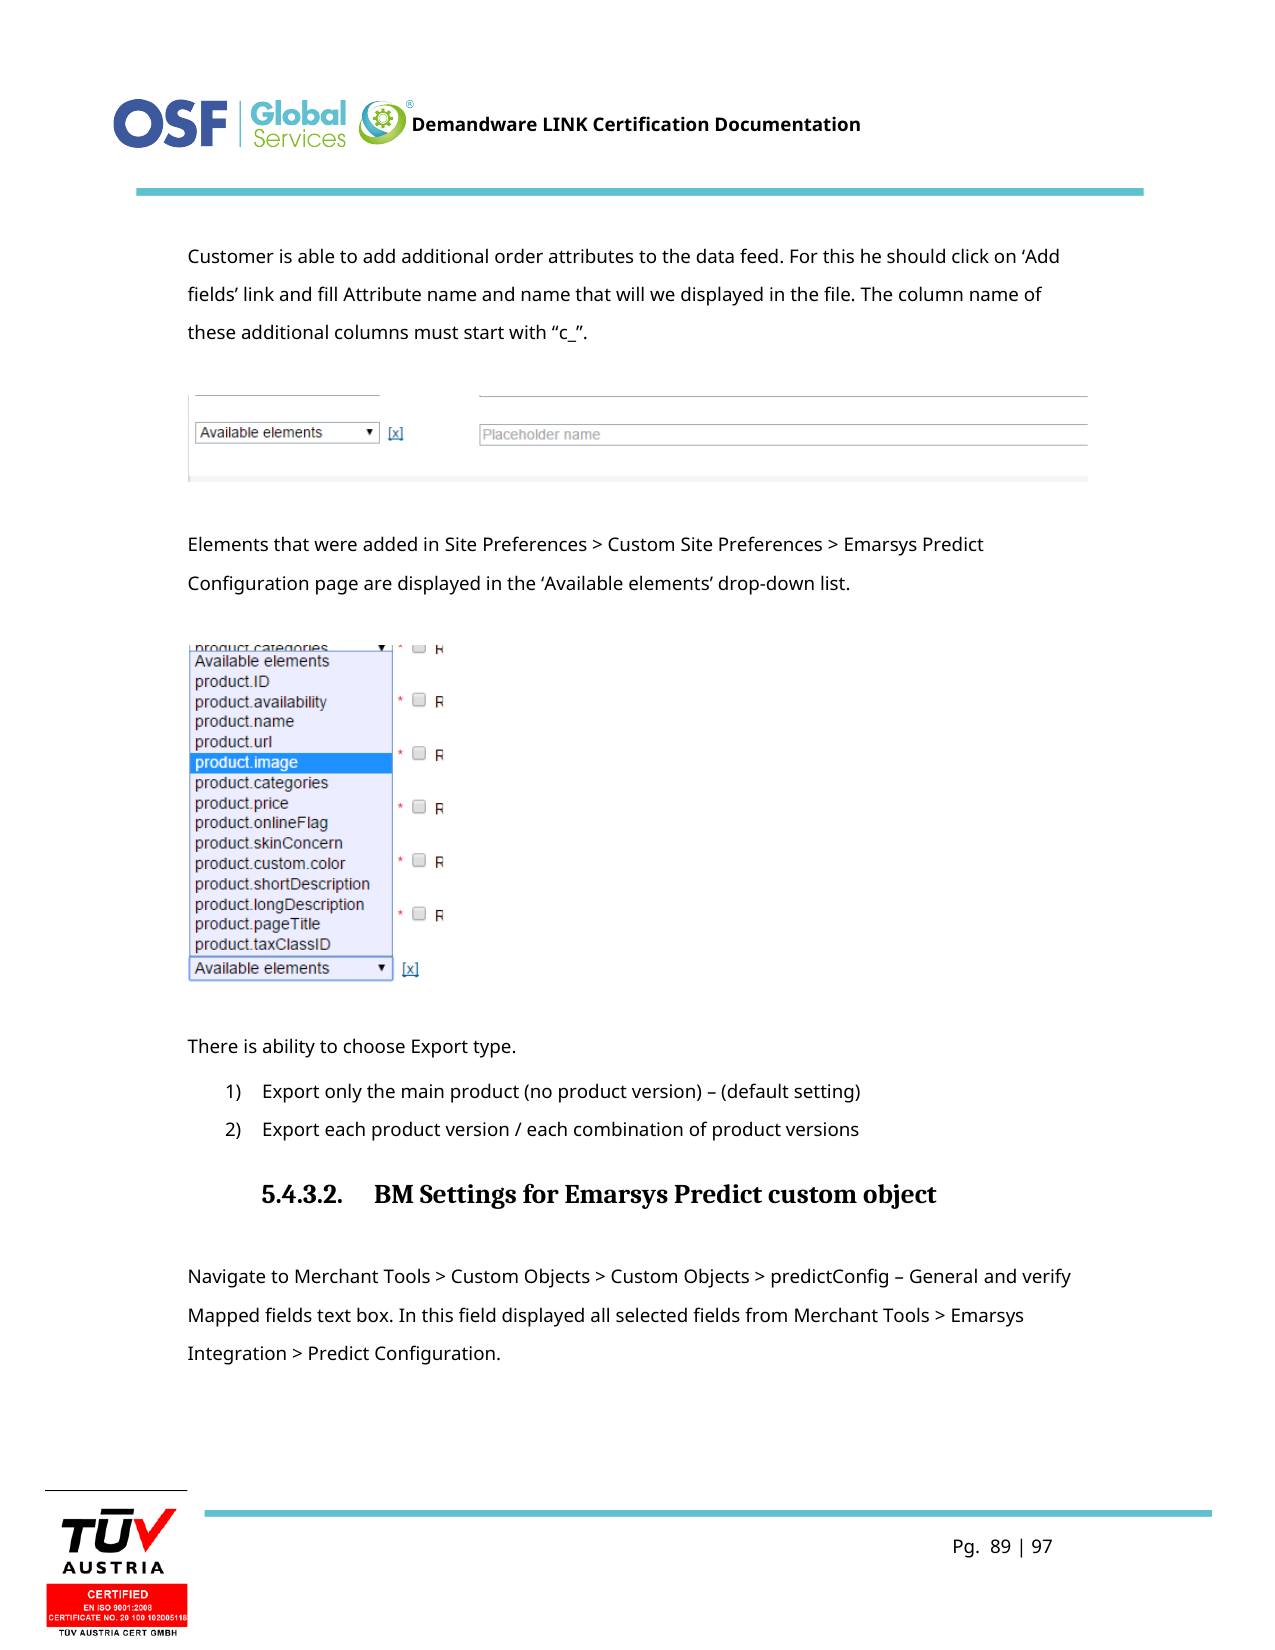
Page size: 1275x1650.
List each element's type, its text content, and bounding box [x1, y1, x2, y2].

text Elements that were added in Site Preferences > Custom Site Preferences > Emarsys Predict Configuration page are displayed in the ‘Available elements’ drop-down list. [187, 532, 1087, 595]
list Export each product version / each combination of product versions [225, 1116, 1087, 1142]
picture [113, 99, 414, 148]
picture [204, 1510, 1212, 1517]
text There is ability to choose Export type. [187, 1033, 1087, 1059]
text Navigate to Merchant Tools > Custom Objects > Custom Objects > predictConfig – General and verify Mapped fields text box. In this field displayed all selected fields from Merchant Tools > Emarsys Integration > Predict Configuration. [187, 1264, 1087, 1366]
picture [136, 188, 1144, 196]
picture [43, 1490, 187, 1634]
subtitle BM Settings for Emarsys Predict custom object [261, 1179, 1087, 1211]
picture [187, 395, 1088, 482]
text Customer is able to add additional order attributes to the data feed. For this he should click on ‘Add fields’ link and fill Attribute name and name that will we displayed in the file. The column name of these additional columns must start with “c_”. [187, 243, 1087, 345]
list Export only the main product (no product version) – (default setting) [225, 1078, 1087, 1103]
picture [187, 645, 444, 984]
